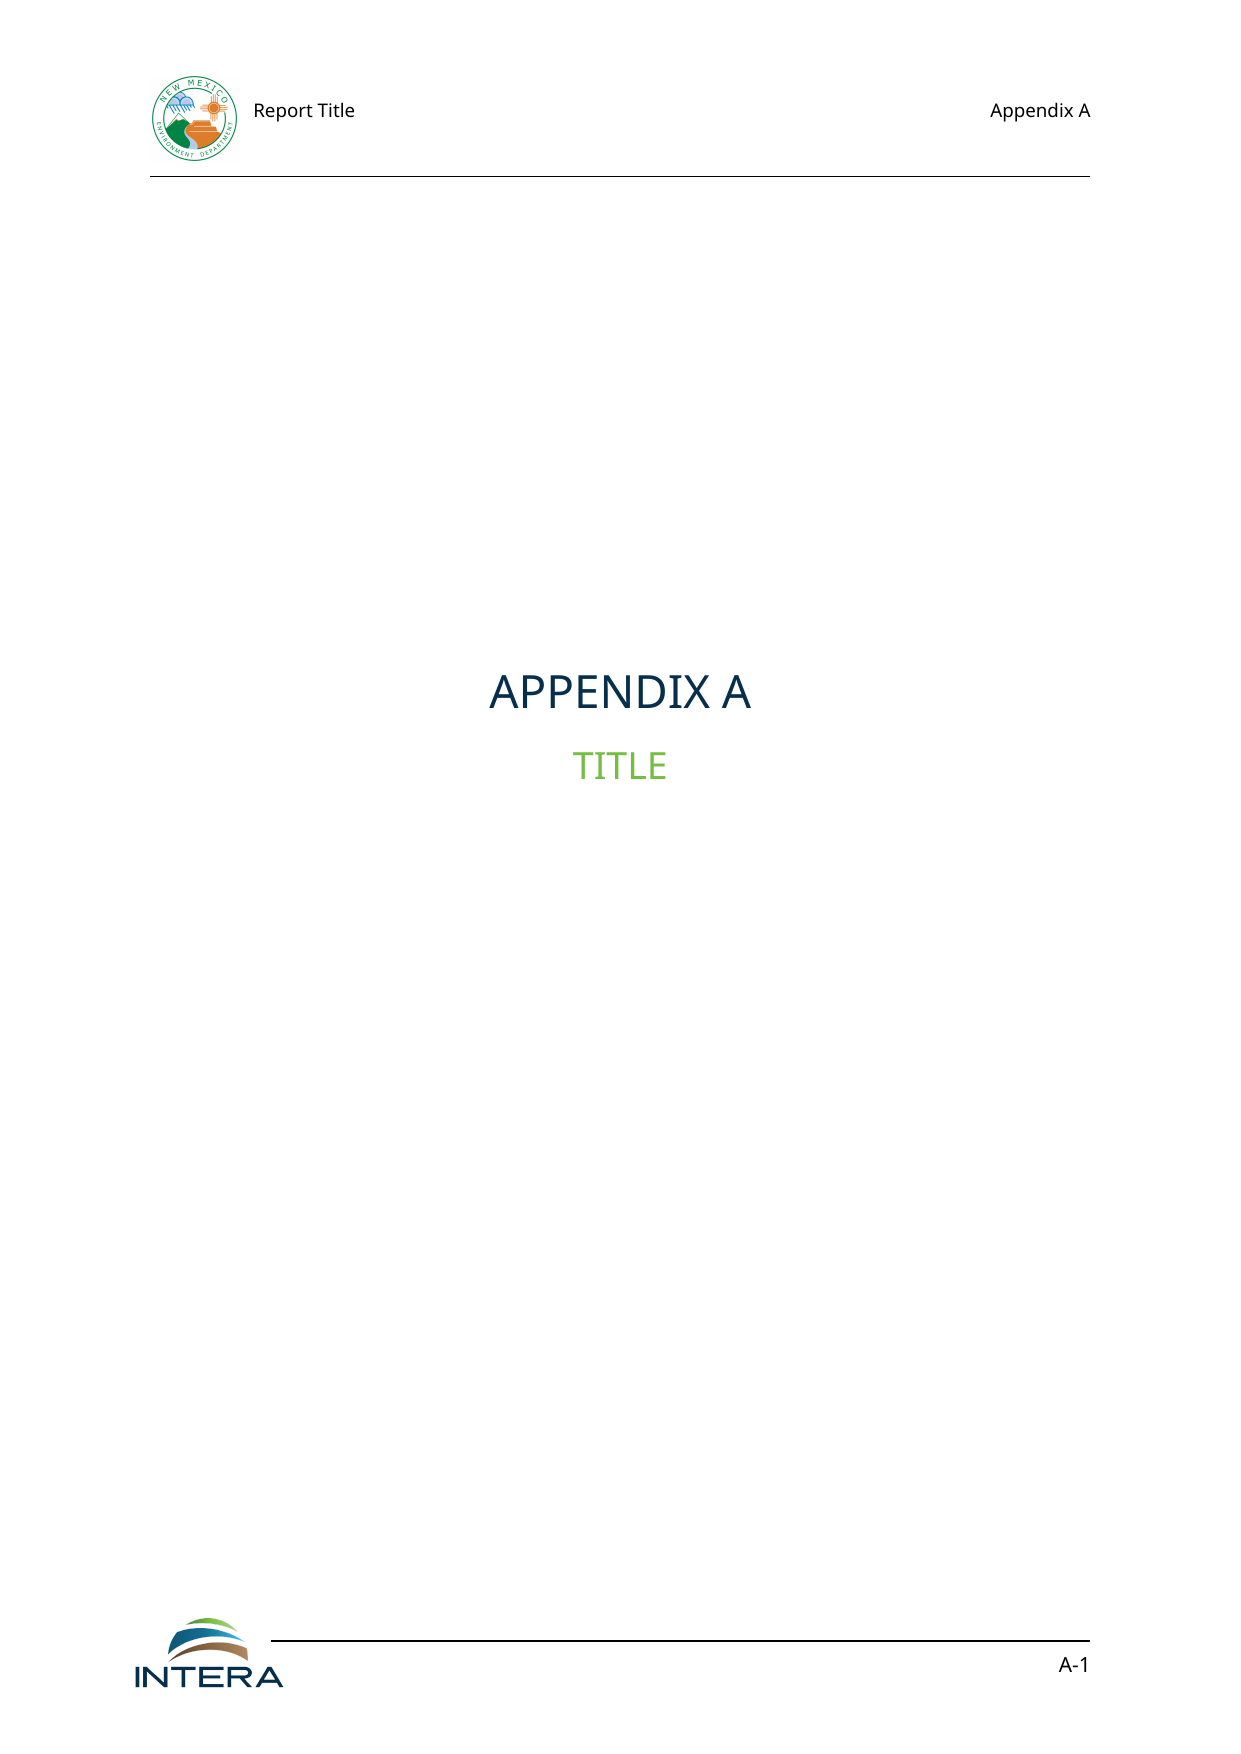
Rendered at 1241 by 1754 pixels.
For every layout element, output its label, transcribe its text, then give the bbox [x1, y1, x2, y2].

picture [150, 75, 239, 163]
title APPENDIX A [150, 660, 1090, 722]
subtitle TITLE [150, 740, 1090, 791]
picture [132, 1618, 284, 1693]
